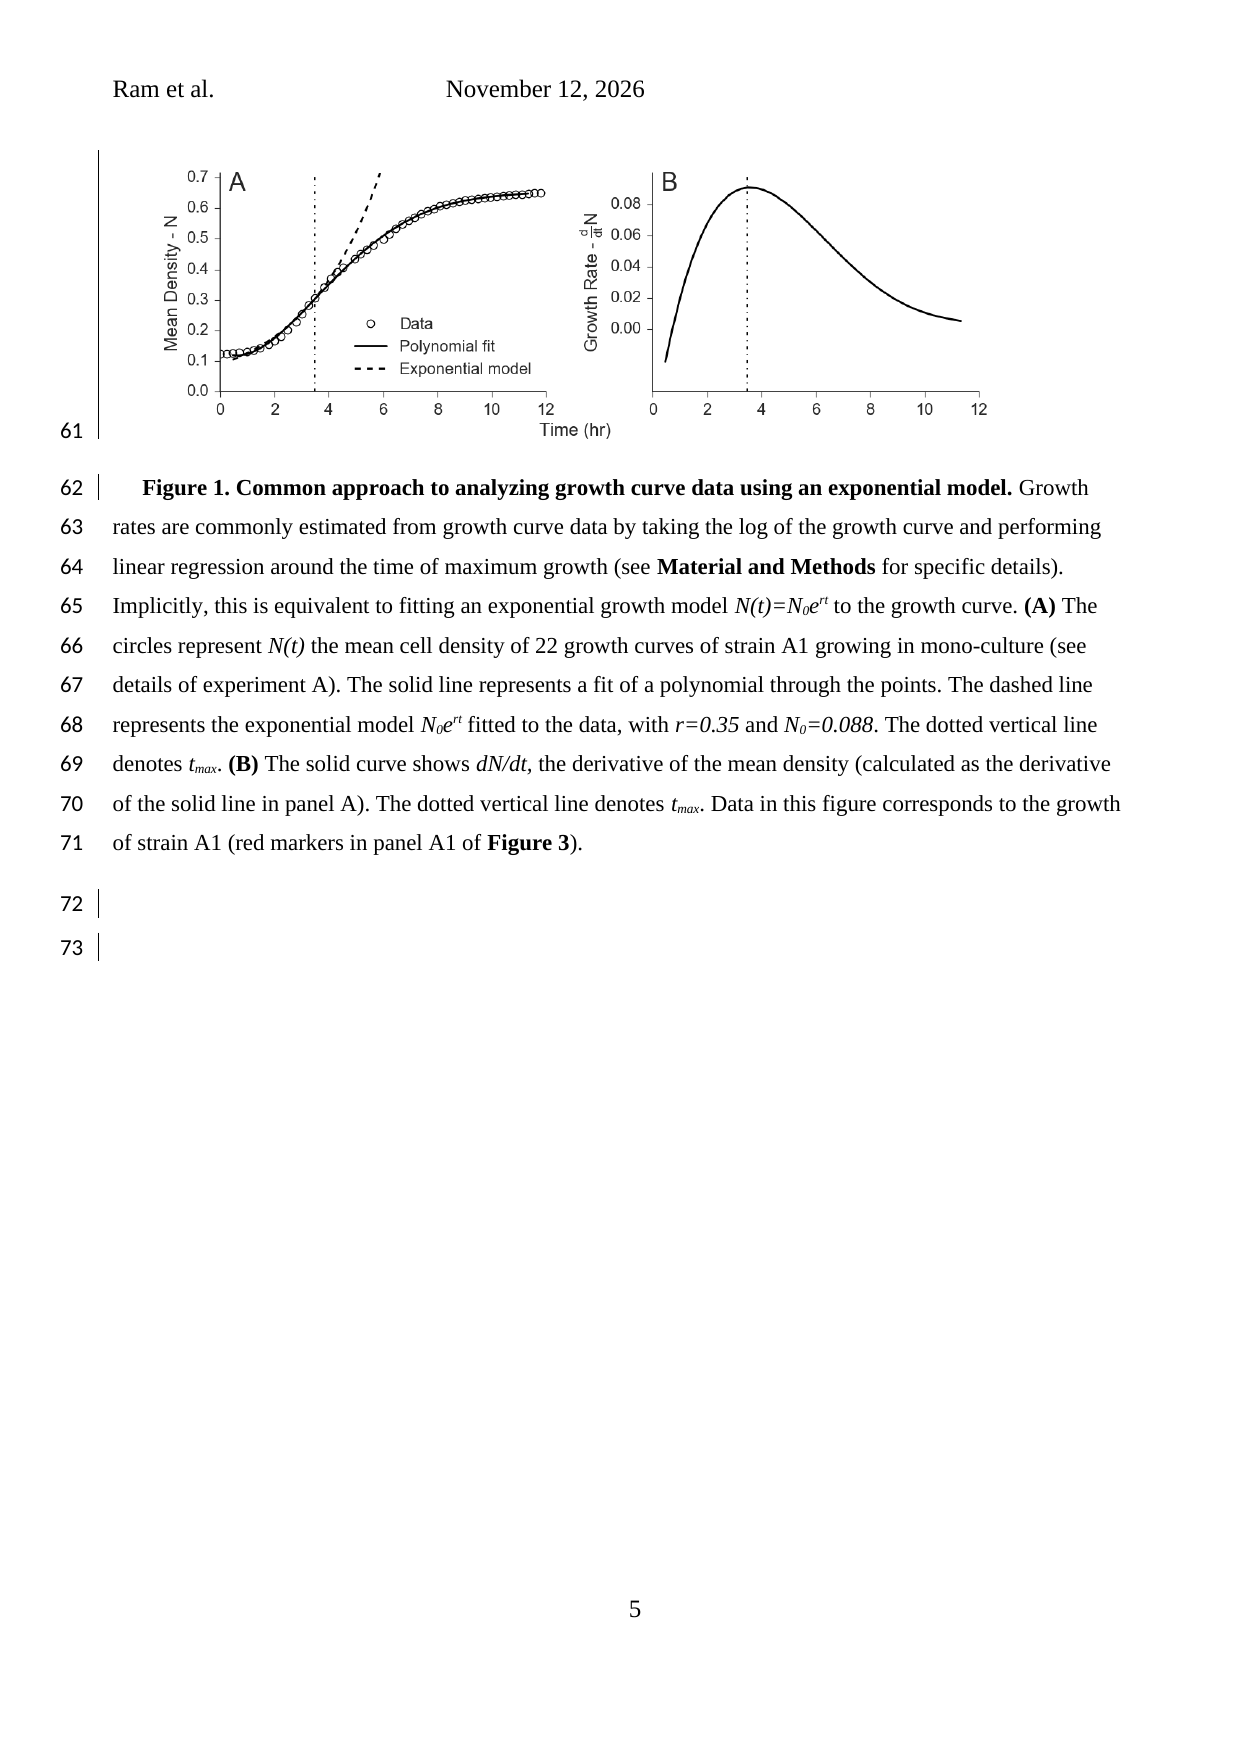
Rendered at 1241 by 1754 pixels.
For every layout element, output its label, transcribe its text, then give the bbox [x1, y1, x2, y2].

text Figure 1. Common approach to analyzing growth curve data using an exponential model. Growth rates are commonly estimated from growth curve data by taking the log of the growth curve and performing linear regression around the time of maximum growth (see Material and Methods for specific details). Implicitly, this is equivalent to fitting an exponential growth model N(t)=N0ert to the growth curve. (A) The circles represent N(t) the mean cell density of 22 growth curves of strain A1 growing in mono-culture (see details of experiment A). The solid line represents a fit of a polynomial through the points. The dashed line represents the exponential model N0ert fitted to the data, with r=0.35 and N0=0.088. The dotted vertical line denotes tmax. (B) The solid curve shows dN/dt, the derivative of the mean density (calculated as the derivative of the solid line in panel A). The dotted vertical line denotes tmax. Data in this figure corresponds to the growth of strain A1 (red markers in panel A1 of Figure 3). [112, 474, 1128, 855]
picture [142, 150, 1008, 439]
